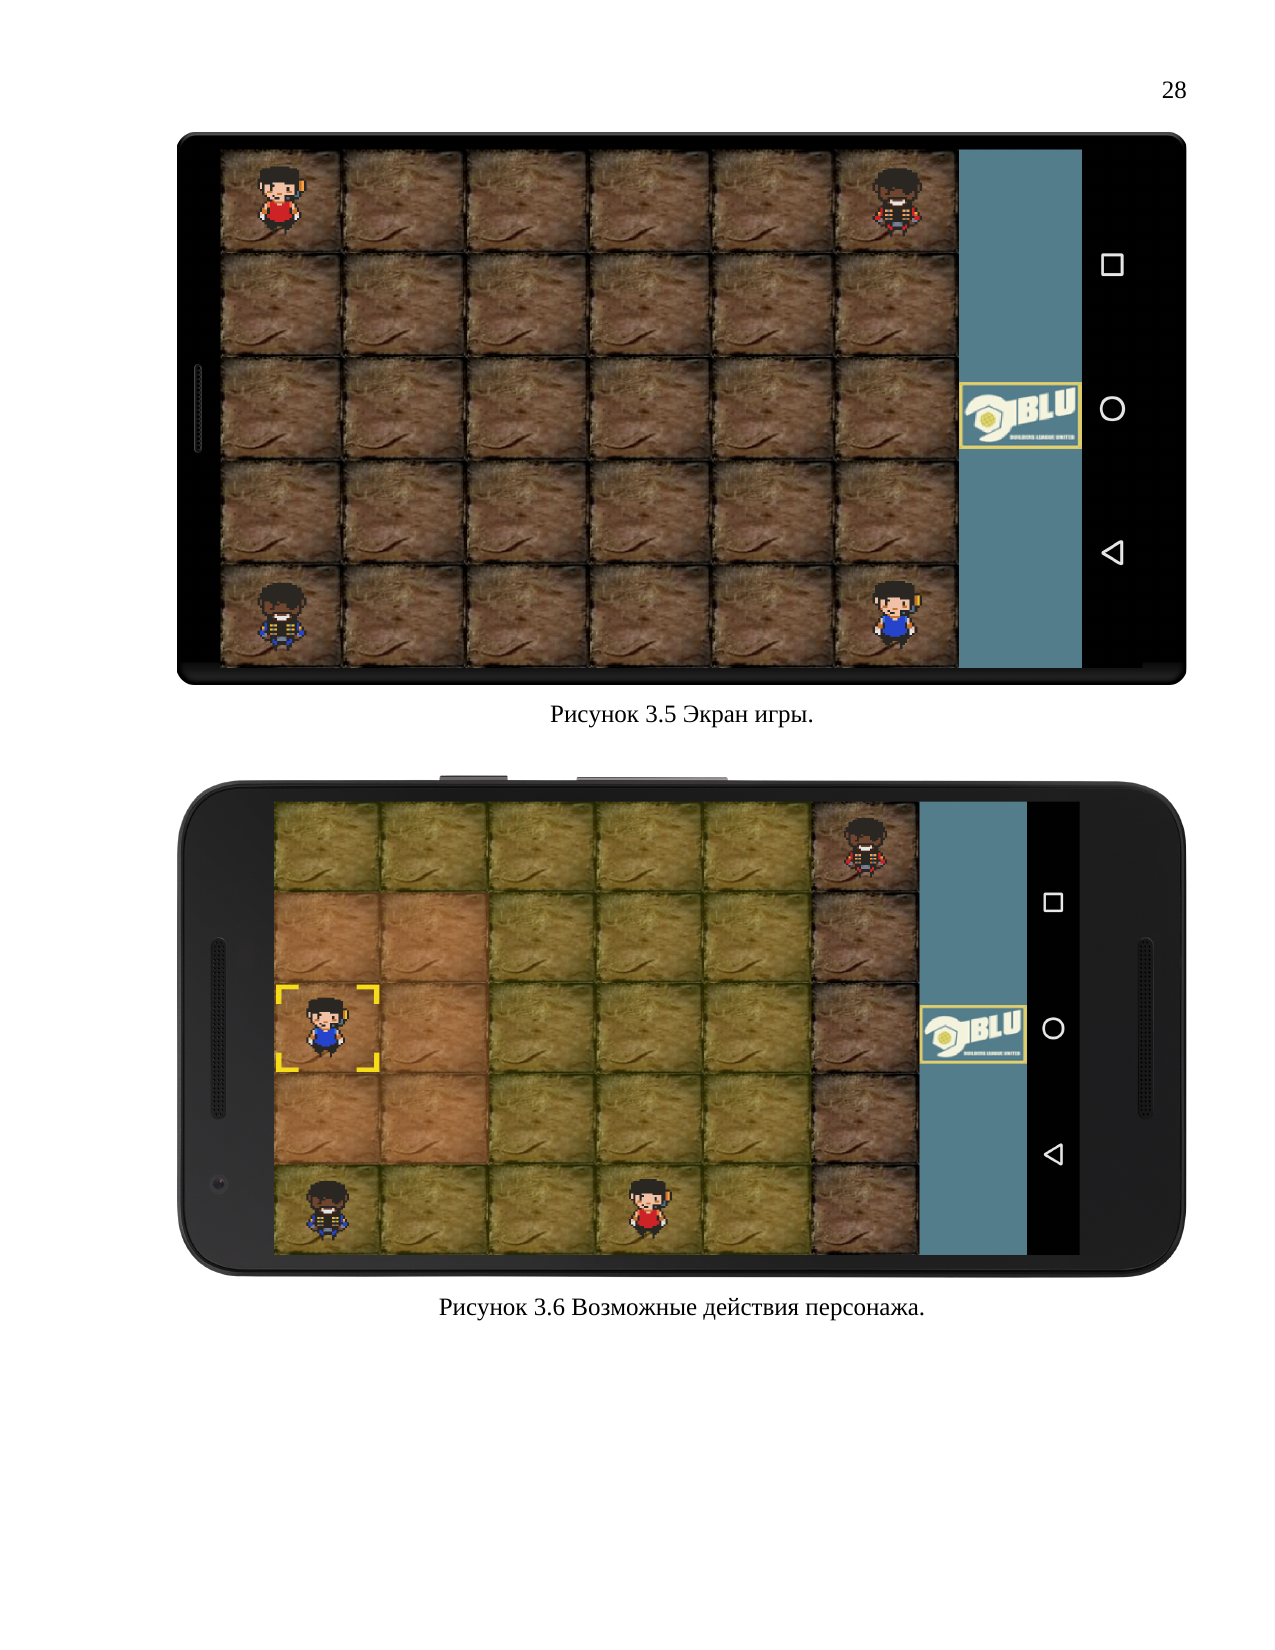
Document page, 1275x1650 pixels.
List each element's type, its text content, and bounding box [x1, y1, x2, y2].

picture [177, 132, 1187, 685]
picture [177, 775, 1187, 1278]
text Рисунок 3.5 Экран игры. [177, 699, 1186, 728]
text Рисунок 3.6 Возможные действия персонажа. [177, 1292, 1186, 1321]
